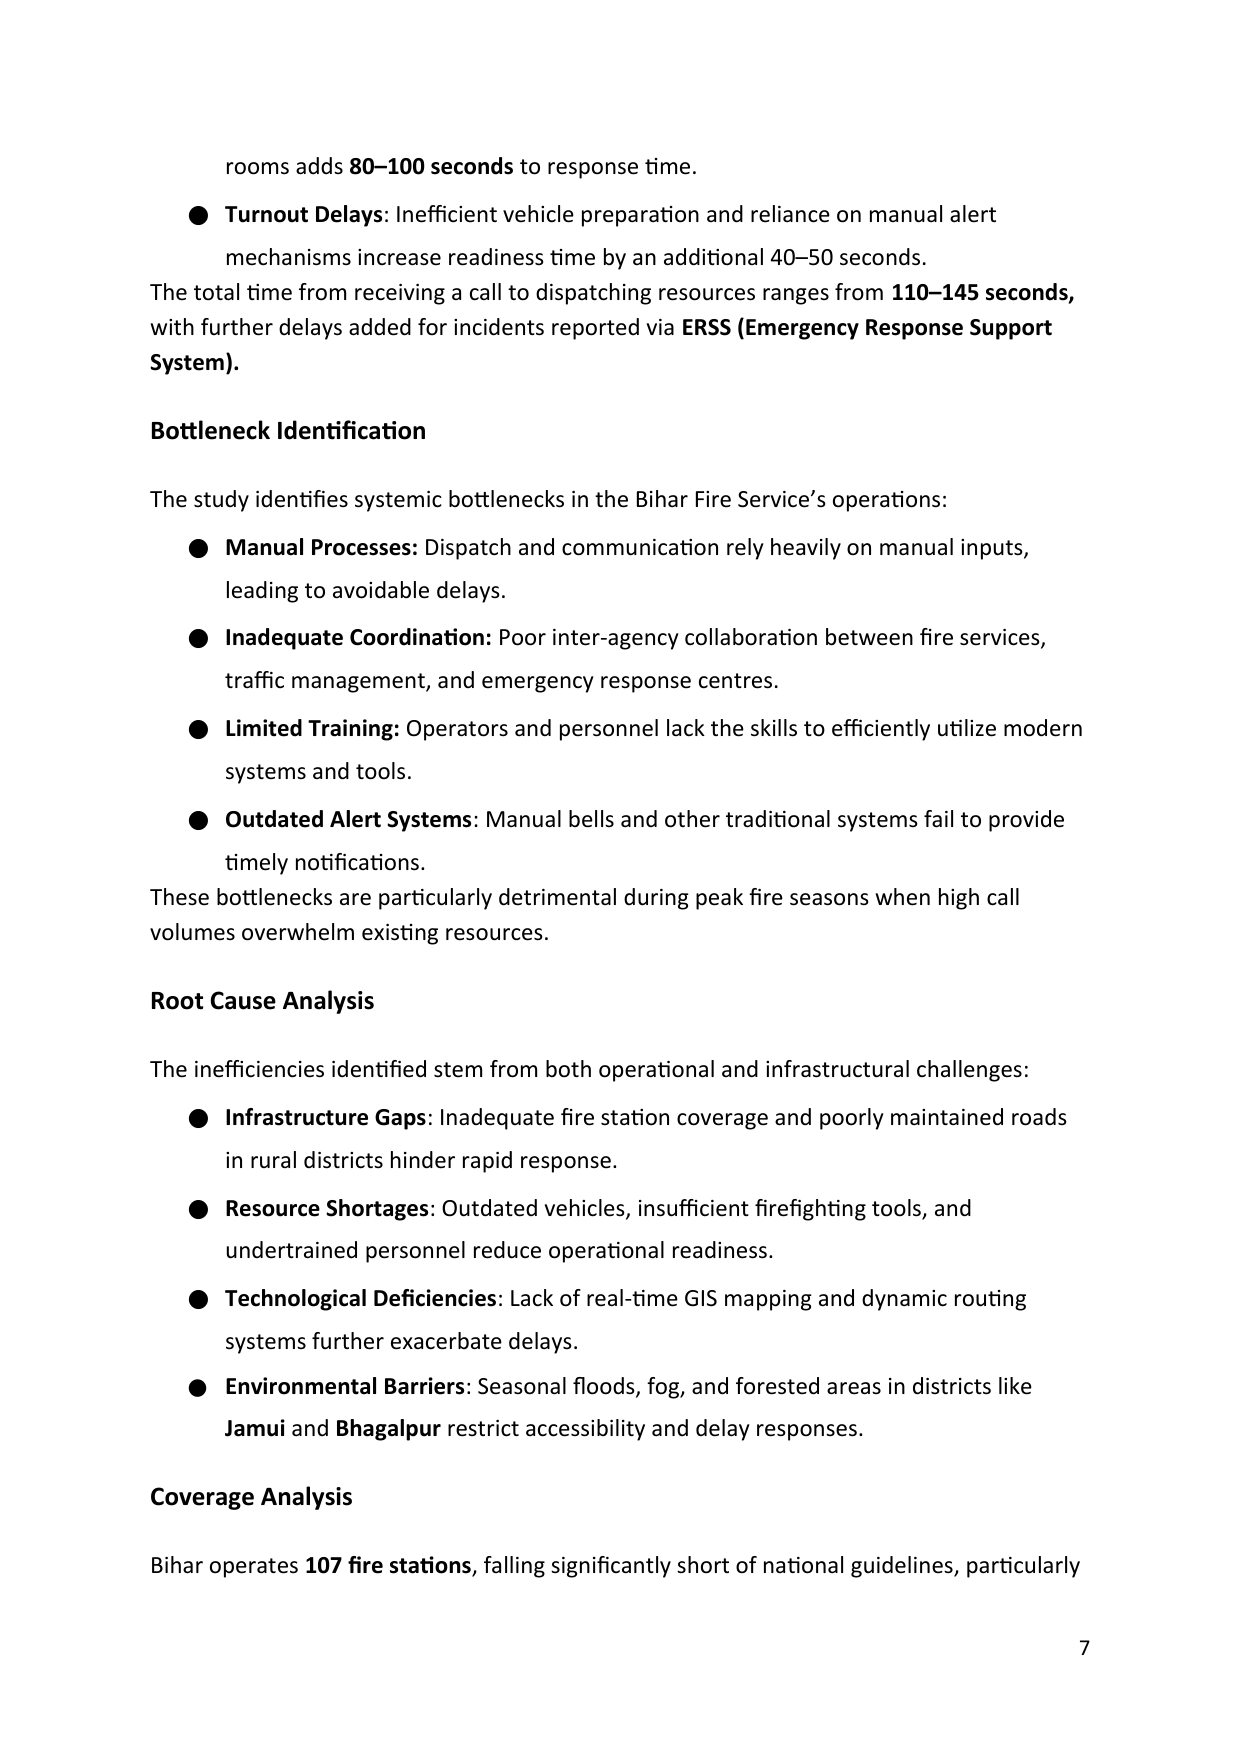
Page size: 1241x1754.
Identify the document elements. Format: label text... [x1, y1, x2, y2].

list Outdated Alert Systems: Manual bells and other traditional systems fail to provide timely notifications. [187, 790, 1090, 876]
text Bottleneck Identification [150, 413, 1090, 446]
list Limited Training: Operators and personnel lack the skills to efficiently utilize modern systems and tools. [187, 699, 1090, 786]
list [187, 150, 1090, 181]
text The study identifies systemic bottlenecks in the Bihar Fire Service’s operations: [150, 483, 1090, 513]
text The total time from receiving a call to dispatching resources ranges from 110–145 seconds, with further delays added for incidents reported via ERSS (Emergency Response Support System). [150, 276, 1090, 376]
list Environmental Barriers: Seasonal floods, fog, and forested areas in districts like Jamui and Bhagalpur restrict accessibility and delay responses. [187, 1360, 1090, 1442]
text Root Cause Analysis [150, 983, 1090, 1016]
list Resource Shortages: Outdated vehicles, insufficient firefighting tools, and undertrained personnel reduce operational readiness. [187, 1179, 1090, 1265]
text These bottlenecks are particularly detrimental during peak fire seasons when high call volumes overwhelm existing resources. [150, 881, 1090, 946]
list Inadequate Coordination: Poor inter-agency collaboration between fire services, traffic management, and emergency response centres. [187, 609, 1090, 695]
list Turnout Delays: Inefficient vehicle preparation and reliance on manual alert mechanisms increase readiness time by an additional 40–50 seconds. [187, 185, 1090, 271]
list Manual Processes: Dispatch and communication rely heavily on manual inputs, leading to avoidable delays. [187, 518, 1090, 604]
text Coverage Analysis [150, 1479, 1090, 1512]
list Technological Deficiencies: Lack of real-time GIS mapping and dynamic routing systems further exacerbate delays. [187, 1270, 1090, 1356]
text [150, 1549, 1090, 1580]
list Infrastructure Gaps: Inadequate fire station coverage and poorly maintained roads in rural districts hinder rapid response. [187, 1088, 1090, 1174]
text The inefficiencies identified stem from both operational and infrastructural challenges: [150, 1053, 1090, 1084]
